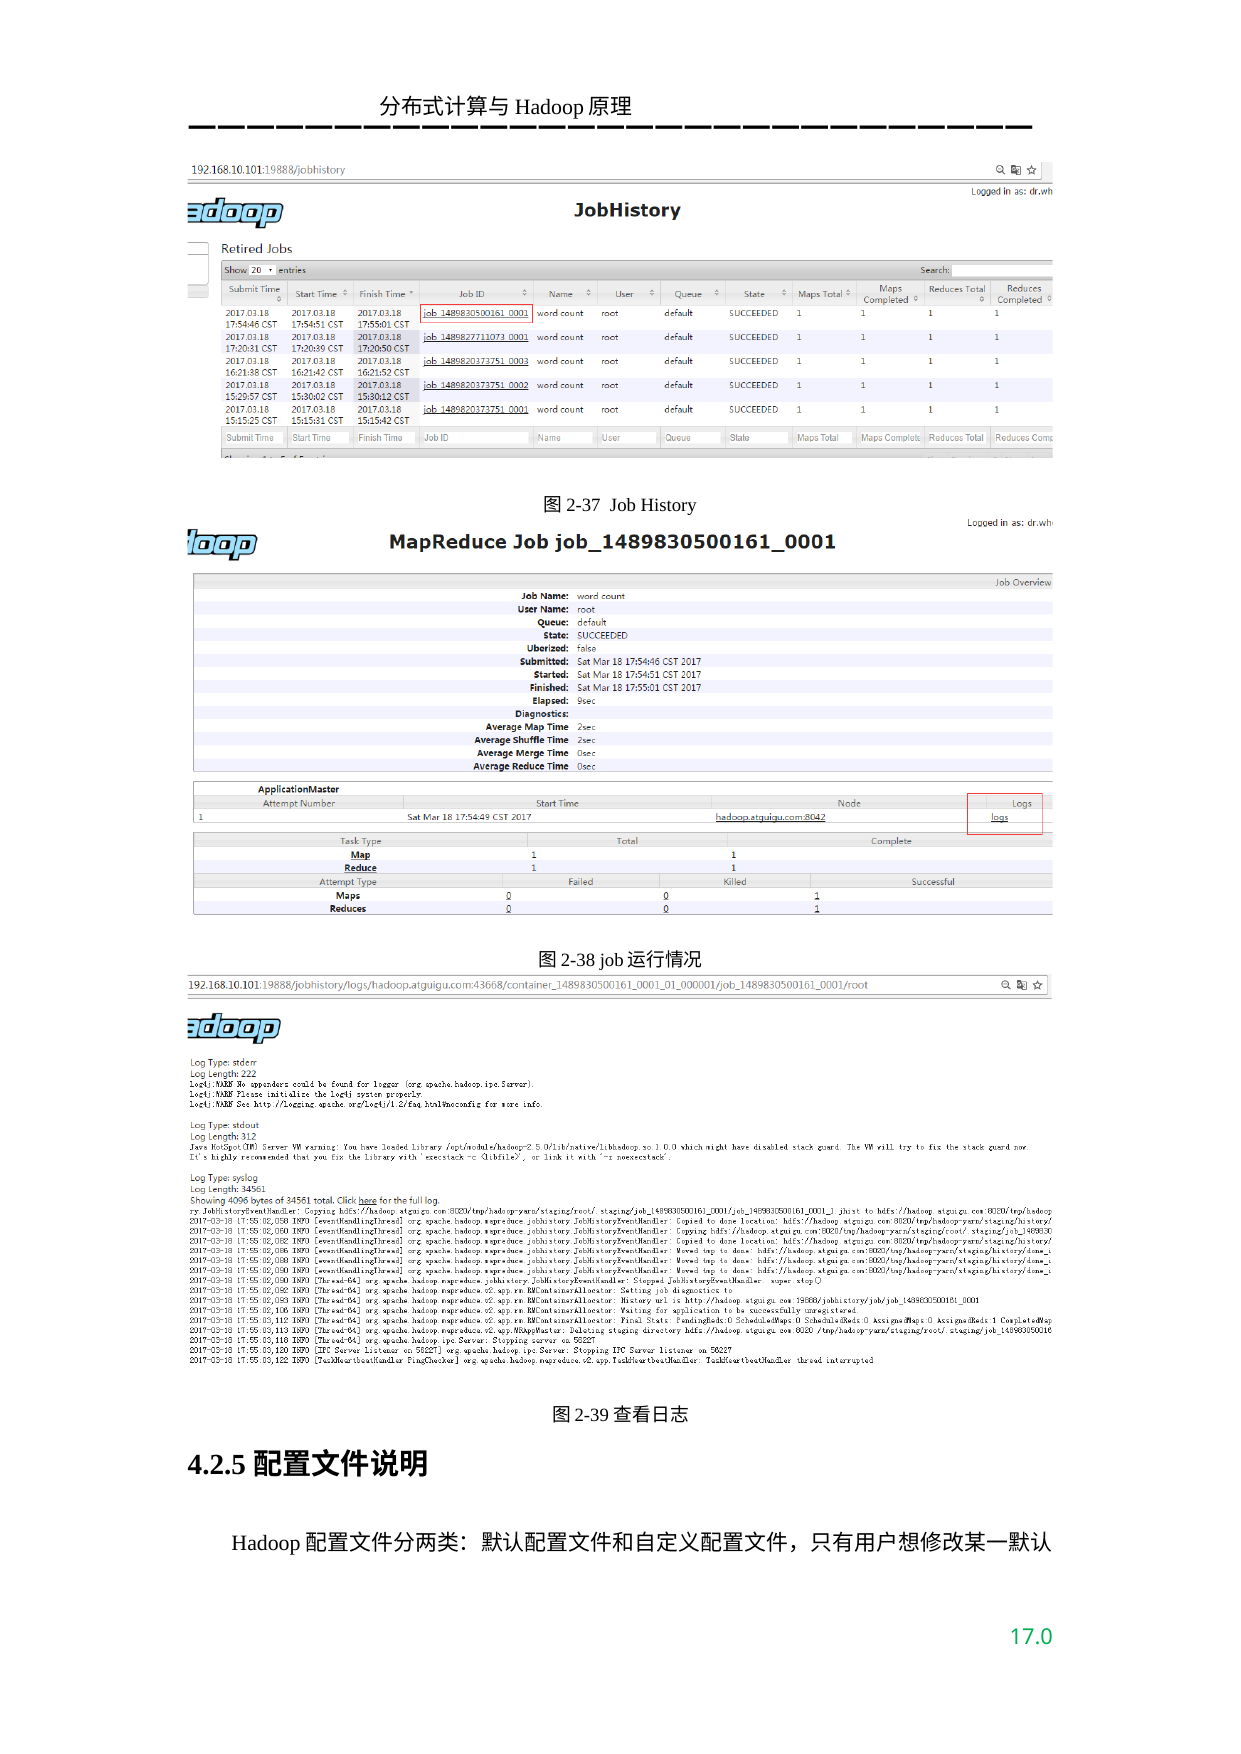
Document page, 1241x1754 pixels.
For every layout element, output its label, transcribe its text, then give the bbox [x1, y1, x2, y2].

text 图2-39 查看日志 [187, 1397, 1053, 1429]
picture [187, 974, 1052, 1369]
subtitle 4.2.5 配置文件说明 [187, 1429, 1053, 1494]
picture [187, 162, 1053, 458]
text 图2-37 Job History [187, 487, 1053, 519]
picture [187, 519, 1053, 918]
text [187, 1525, 1053, 1557]
text 图2-38 job运行情况 [187, 942, 1053, 974]
